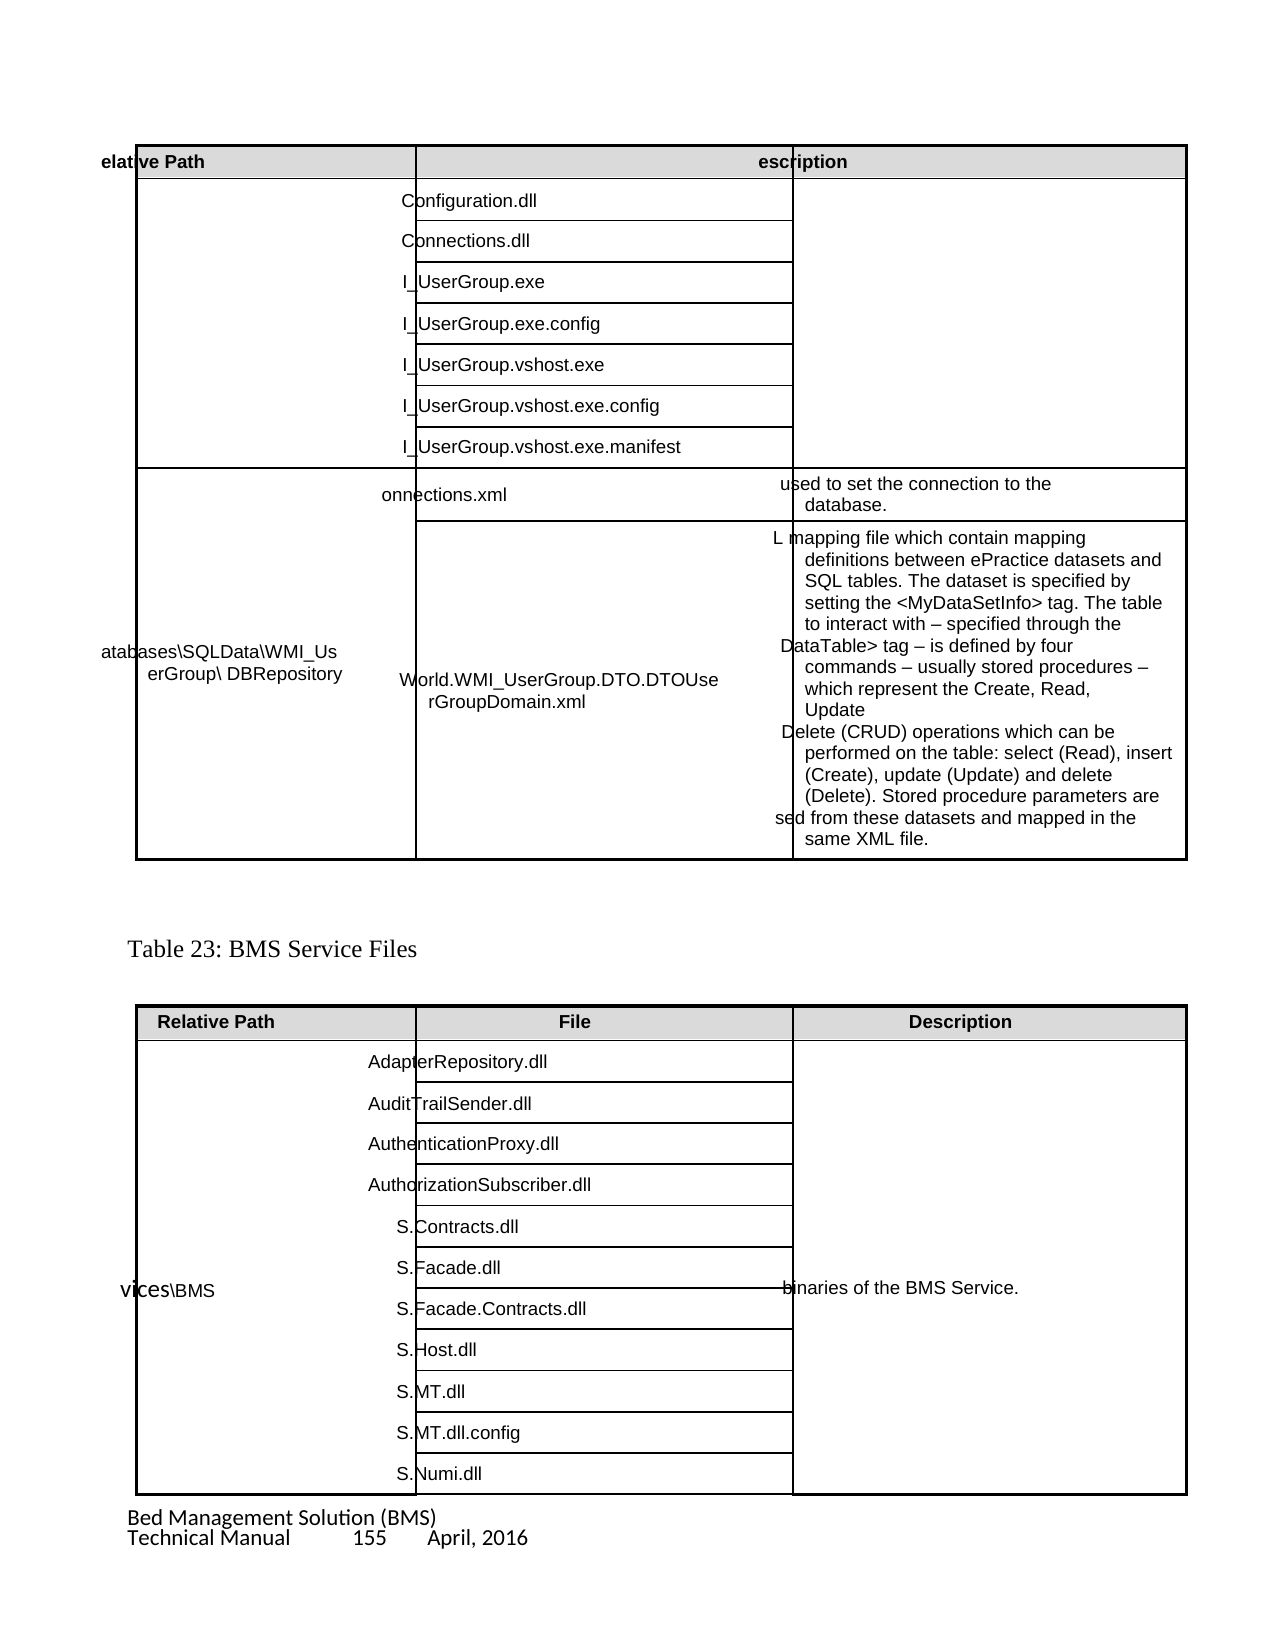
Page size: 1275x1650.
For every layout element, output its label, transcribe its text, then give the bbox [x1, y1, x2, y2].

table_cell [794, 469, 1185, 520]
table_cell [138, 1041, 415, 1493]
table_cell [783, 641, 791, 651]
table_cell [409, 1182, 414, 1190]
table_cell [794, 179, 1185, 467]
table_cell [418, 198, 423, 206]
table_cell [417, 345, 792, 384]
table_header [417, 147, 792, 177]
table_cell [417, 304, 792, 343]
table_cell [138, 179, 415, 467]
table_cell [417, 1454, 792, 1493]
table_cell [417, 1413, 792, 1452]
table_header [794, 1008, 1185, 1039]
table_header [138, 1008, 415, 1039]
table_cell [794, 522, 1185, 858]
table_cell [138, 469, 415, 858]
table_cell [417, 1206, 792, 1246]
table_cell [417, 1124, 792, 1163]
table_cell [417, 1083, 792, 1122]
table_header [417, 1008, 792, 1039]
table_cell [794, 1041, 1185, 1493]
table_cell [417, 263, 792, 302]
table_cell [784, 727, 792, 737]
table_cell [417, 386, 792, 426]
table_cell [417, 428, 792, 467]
text Table 23: BMS Service Files [127, 934, 1148, 962]
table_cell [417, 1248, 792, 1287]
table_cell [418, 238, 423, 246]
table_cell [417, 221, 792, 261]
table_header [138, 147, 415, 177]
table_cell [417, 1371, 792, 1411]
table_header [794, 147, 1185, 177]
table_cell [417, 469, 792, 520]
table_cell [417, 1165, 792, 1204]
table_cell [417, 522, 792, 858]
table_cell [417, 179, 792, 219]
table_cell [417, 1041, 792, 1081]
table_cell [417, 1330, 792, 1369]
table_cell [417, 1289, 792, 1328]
